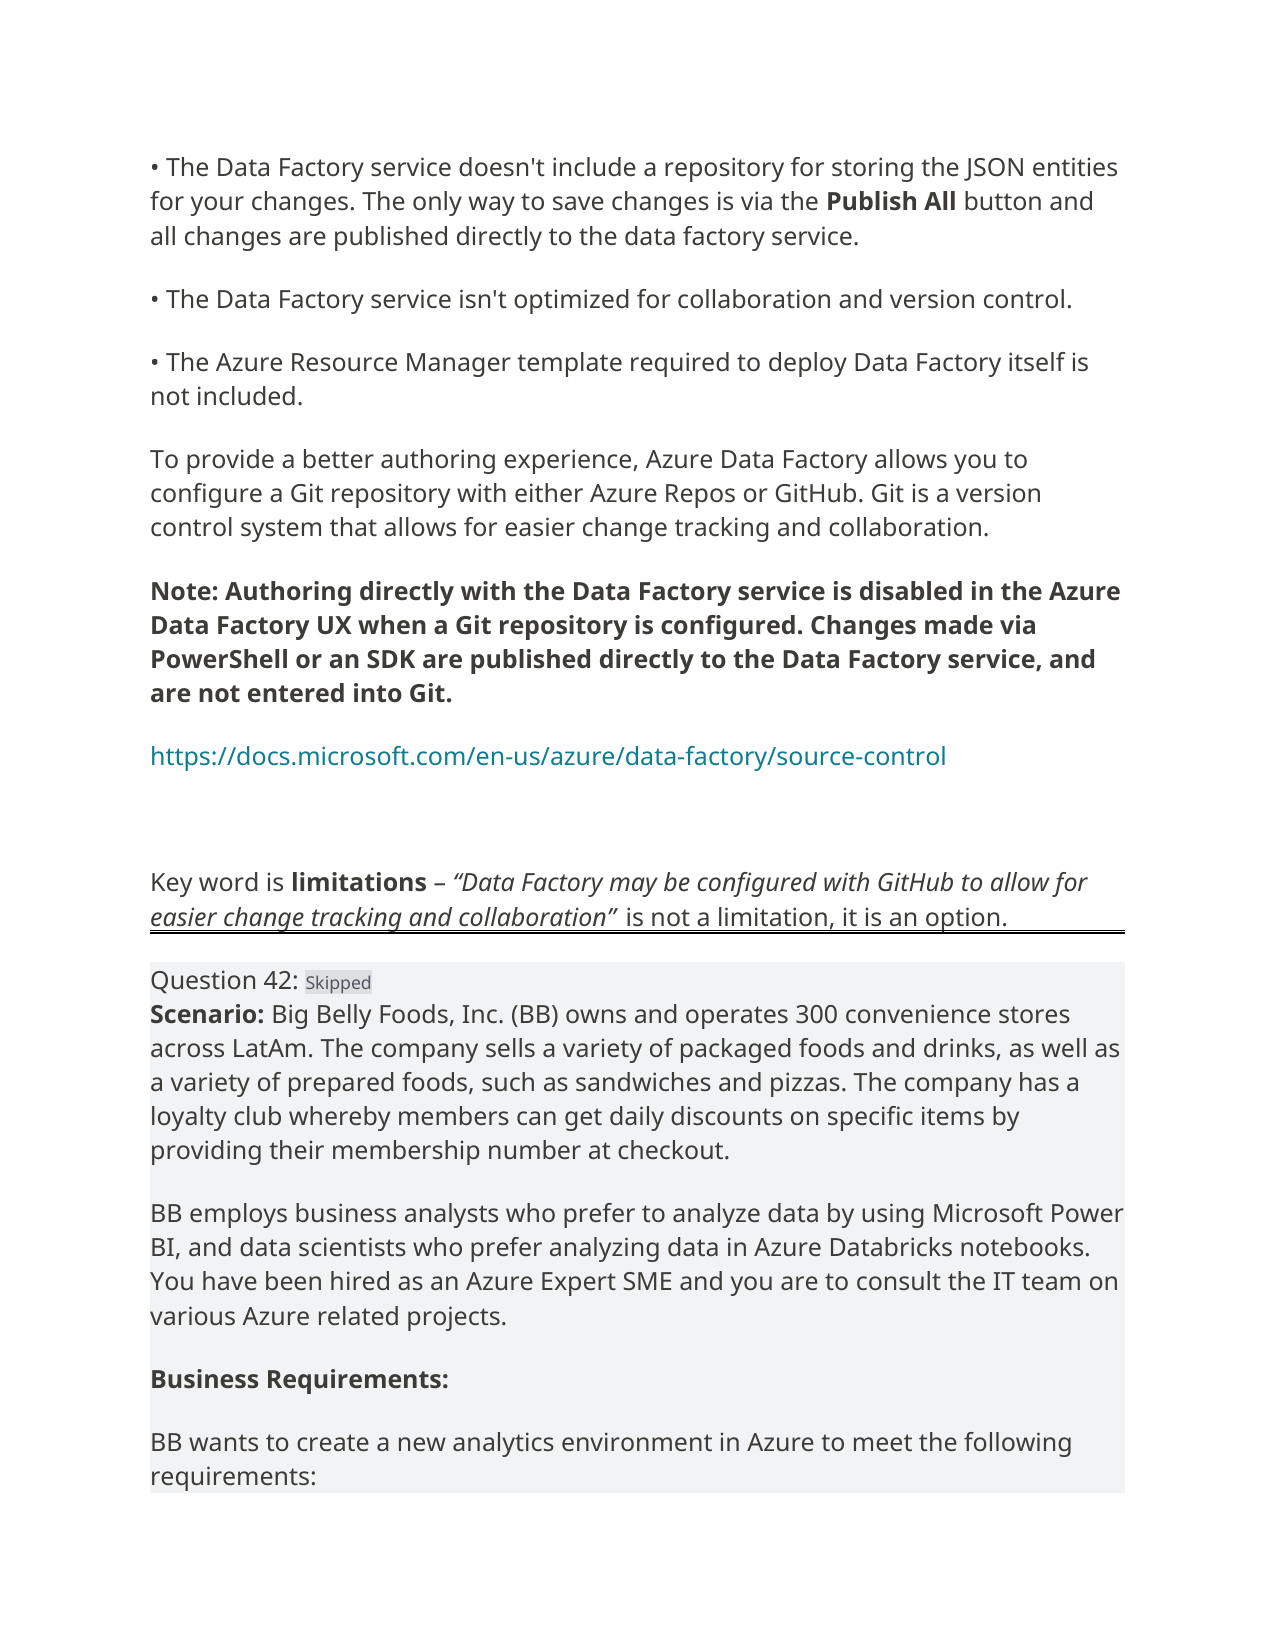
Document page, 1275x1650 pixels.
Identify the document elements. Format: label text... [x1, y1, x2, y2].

text Scenario: Big Belly Foods, Inc. (BB) owns and operates 300 convenience stores across LatAm. The company sells a variety of packaged foods and drinks, as well as a variety of prepared foods, such as sandwiches and pizzas. The company has a loyalty club whereby members can get daily discounts on specific items by providing their membership number at checkout. [150, 996, 1125, 1167]
text BB employs business analysts who prefer to analyze data by using Microsoft Power BI, and data scientists who prefer analyzing data in Azure Databricks notebooks. You have been hired as an Azure Expert SME and you are to consult the IT team on various Azure related projects. [150, 1196, 1125, 1332]
text • The Azure Resource Manager template required to deploy Data Factory itself is not included. [150, 344, 1125, 413]
text Question 42: Skipped [150, 962, 1125, 996]
text • The Data Factory service isn't optimized for collaboration and version control. [150, 281, 1125, 315]
text Key word is limitations – “Data Factory may be configured with GitHub to allow for easier change tracking and collaboration” is not a limitation, it is an option. [150, 865, 1125, 930]
text Note: Authoring directly with the Data Factory service is disabled in the Azure Data Factory UX when a Git repository is configured. Changes made via PowerShell or an SDK are published directly to the Data Factory service, and are not entered into Git. [150, 573, 1125, 709]
text • The Data Factory service doesn't include a repository for storing the JSON entities for your changes. The only way to save changes is via the Publish All button and all changes are published directly to the data factory service. [150, 150, 1125, 252]
text https://docs.microsoft.com/en-us/azure/data-factory/source-control [150, 739, 1125, 773]
text To provide a better authoring experience, Azure Data Factory allows you to configure a Git repository with either Azure Repos or GitHub. Git is a version control system that allows for easier change tracking and collaboration. [150, 442, 1125, 544]
text Business Requirements: [150, 1361, 1125, 1395]
text BB wants to create a new analytics environment in Azure to meet the following requirements: [150, 1424, 1125, 1493]
